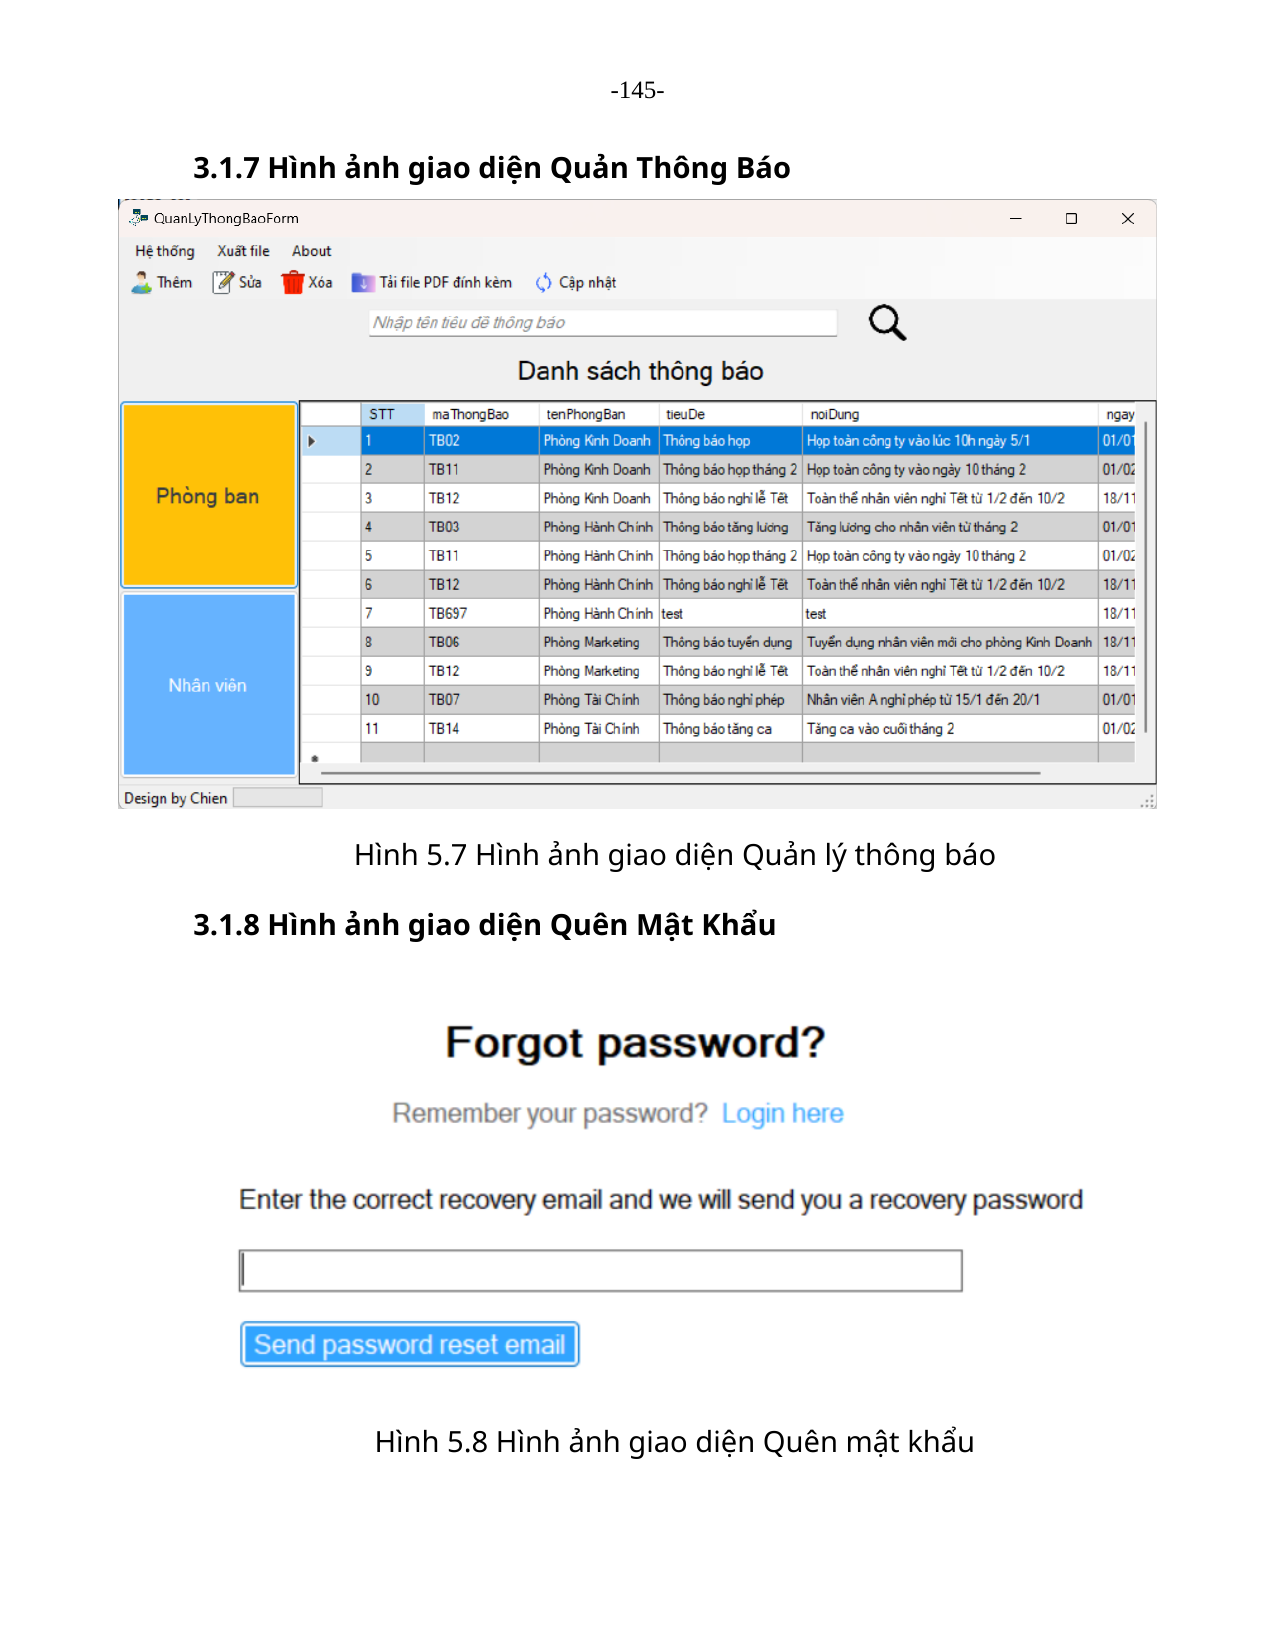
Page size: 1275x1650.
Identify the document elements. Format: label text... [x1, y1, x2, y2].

text Hình 5.8 Hình ảnh giao diện Quên mật khẩu [193, 1422, 1157, 1461]
picture [162, 956, 1113, 1397]
subtitle 3.1.8 Hình ảnh giao diện Quên Mật Khẩu [193, 904, 1157, 944]
text Hình 5.7 Hình ảnh giao diện Quản lý thông báo [193, 834, 1157, 873]
picture [118, 199, 1157, 809]
subtitle 3.1.7 Hình ảnh giao diện Quản Thông Báo [193, 148, 1157, 187]
